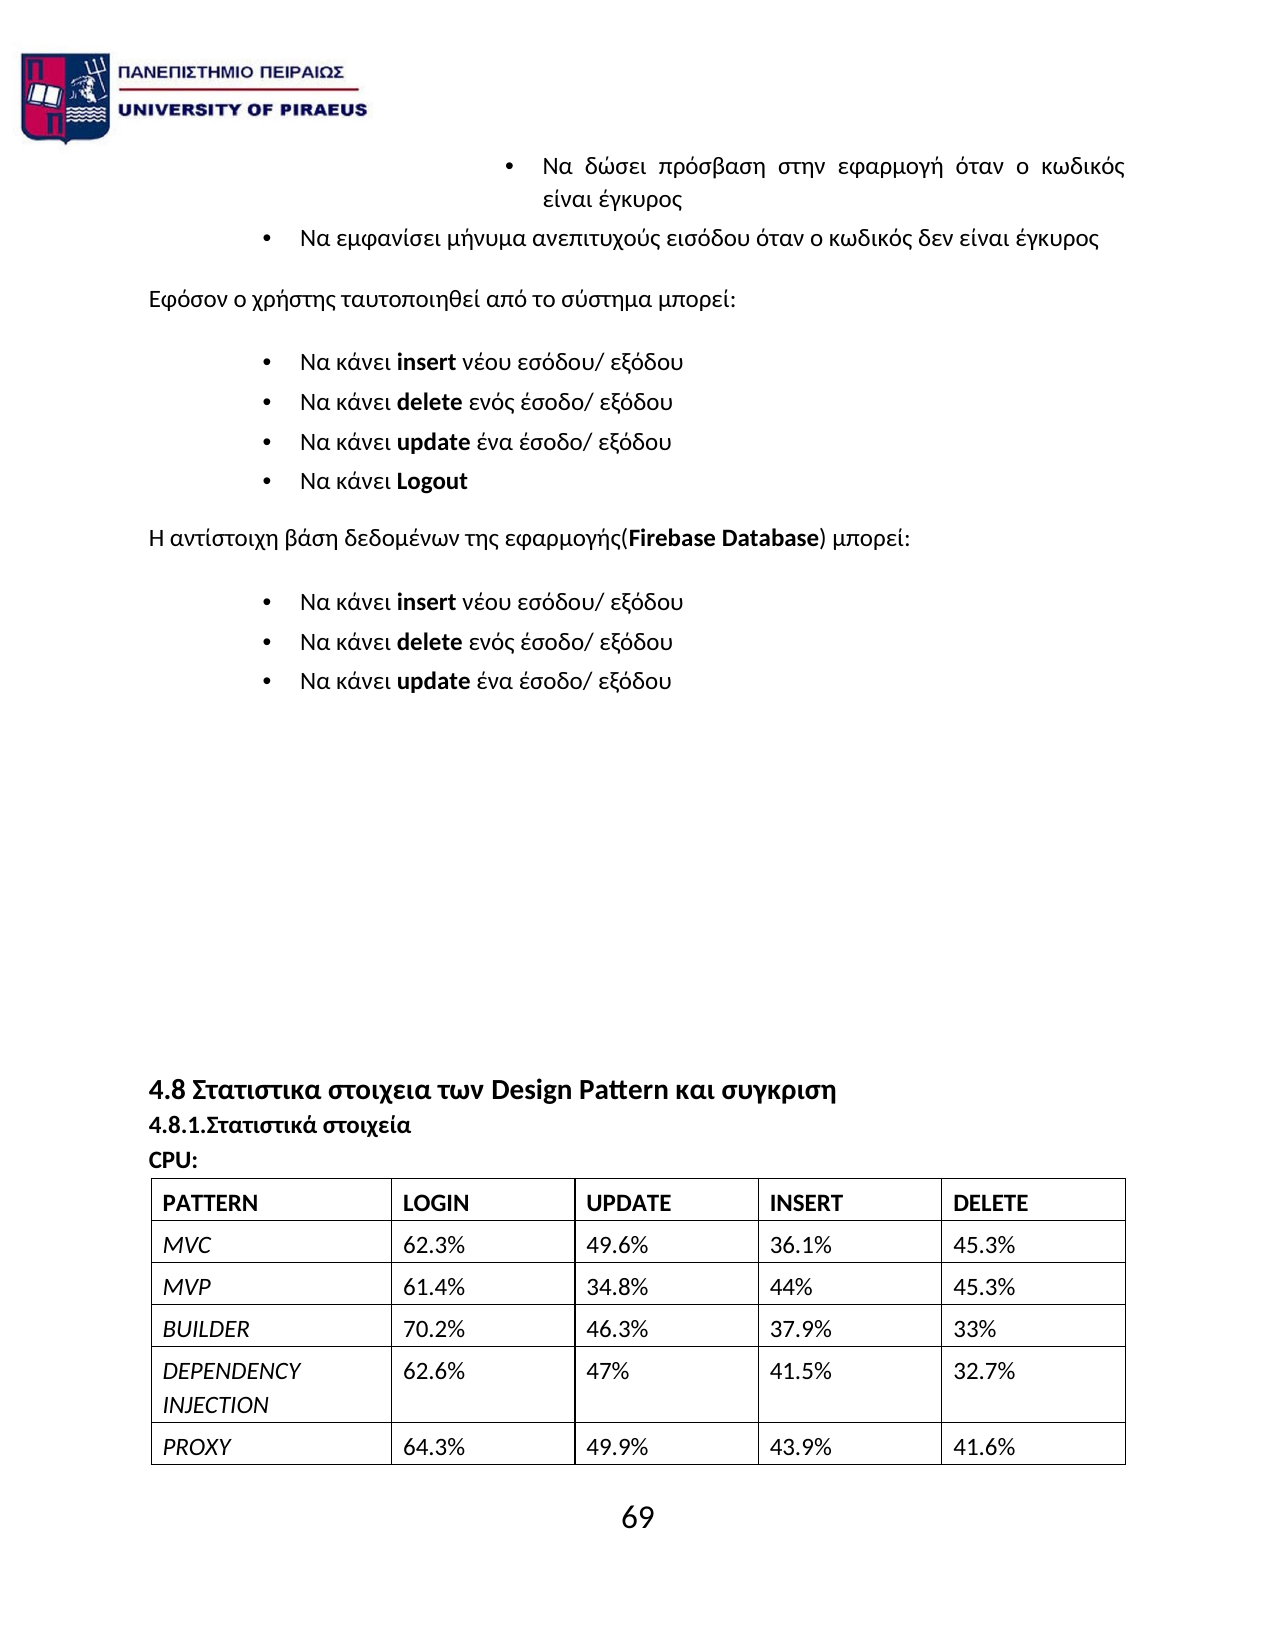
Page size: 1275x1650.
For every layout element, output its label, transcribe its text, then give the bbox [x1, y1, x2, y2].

table_cell 49.9% [576, 1423, 758, 1464]
text Εφόσον ο χρήστης ταυτοποιηθεί από το σύστημα μπορεί: [148, 283, 1126, 313]
list Να κάνει insert νέου εσόδου/ εξόδου [262, 346, 1126, 377]
table_cell 46.3% [576, 1305, 758, 1346]
table_cell MVP [152, 1263, 391, 1304]
list Να κάνει update ένα έσοδο/ εξόδου [262, 665, 1126, 696]
table_cell 43.9% [759, 1423, 941, 1464]
text Η αντίστοιχη βάση δεδομένων της εφαρμογής(Firebase Database) μπορεί: [148, 522, 1126, 553]
table_header DELETE [942, 1179, 1125, 1220]
table_cell 45.3% [942, 1221, 1125, 1262]
table_cell BUILDER [152, 1305, 391, 1346]
table_cell PROXY [152, 1423, 391, 1464]
table_cell 61.4% [392, 1263, 574, 1304]
list Να κάνει Logout [262, 465, 1126, 496]
table_header INSERT [759, 1179, 941, 1220]
table_cell 36.1% [759, 1221, 941, 1262]
table_cell 62.3% [392, 1221, 574, 1262]
table_cell MVC [152, 1221, 391, 1262]
table_cell 49.6% [576, 1221, 758, 1262]
picture [12, 9, 374, 184]
subtitle 4.8.1.Στατιστικά στοιχεία [148, 1110, 535, 1140]
table_cell DEPENDENCY INJECTION [152, 1347, 391, 1422]
table_cell 64.3% [392, 1423, 574, 1464]
list Να κάνει insert νέου εσόδου/ εξόδου [262, 586, 1126, 616]
table_cell 62.6% [392, 1347, 574, 1422]
list Να κάνει delete ενός έσοδο/ εξόδου [262, 386, 1126, 416]
table_cell 41.6% [942, 1423, 1125, 1464]
table_header UPDATE [576, 1179, 758, 1220]
table_cell 32.7% [942, 1347, 1125, 1422]
table_header PATTERN [152, 1179, 391, 1220]
list Να κάνει delete ενός έσοδο/ εξόδου [262, 626, 1126, 656]
table_header LOGIN [392, 1179, 574, 1220]
table_cell 34.8% [576, 1263, 758, 1304]
list Να εμφανίσει μήνυμα ανεπιτυχούς εισόδου όταν ο κωδικός δεν είναι έγκυρος [262, 222, 1126, 253]
table_cell 44% [759, 1263, 941, 1304]
table_cell 37.9% [759, 1305, 941, 1346]
text CPU: [148, 1144, 535, 1174]
table_cell 33% [942, 1305, 1125, 1346]
subtitle 4.8 Στατιστικα στοιχεια των Design Pattern και συγκριση [148, 1071, 1163, 1106]
list Να δώσει πρόσβαση στην εφαρμογή όταν ο κωδικός είναι έγκυρος [262, 150, 1126, 213]
table_cell 41.5% [759, 1347, 941, 1422]
table_cell 70.2% [392, 1305, 574, 1346]
list Να κάνει update ένα έσοδο/ εξόδου [262, 426, 1126, 456]
table_cell 47% [576, 1347, 758, 1422]
table_cell 45.3% [942, 1263, 1125, 1304]
